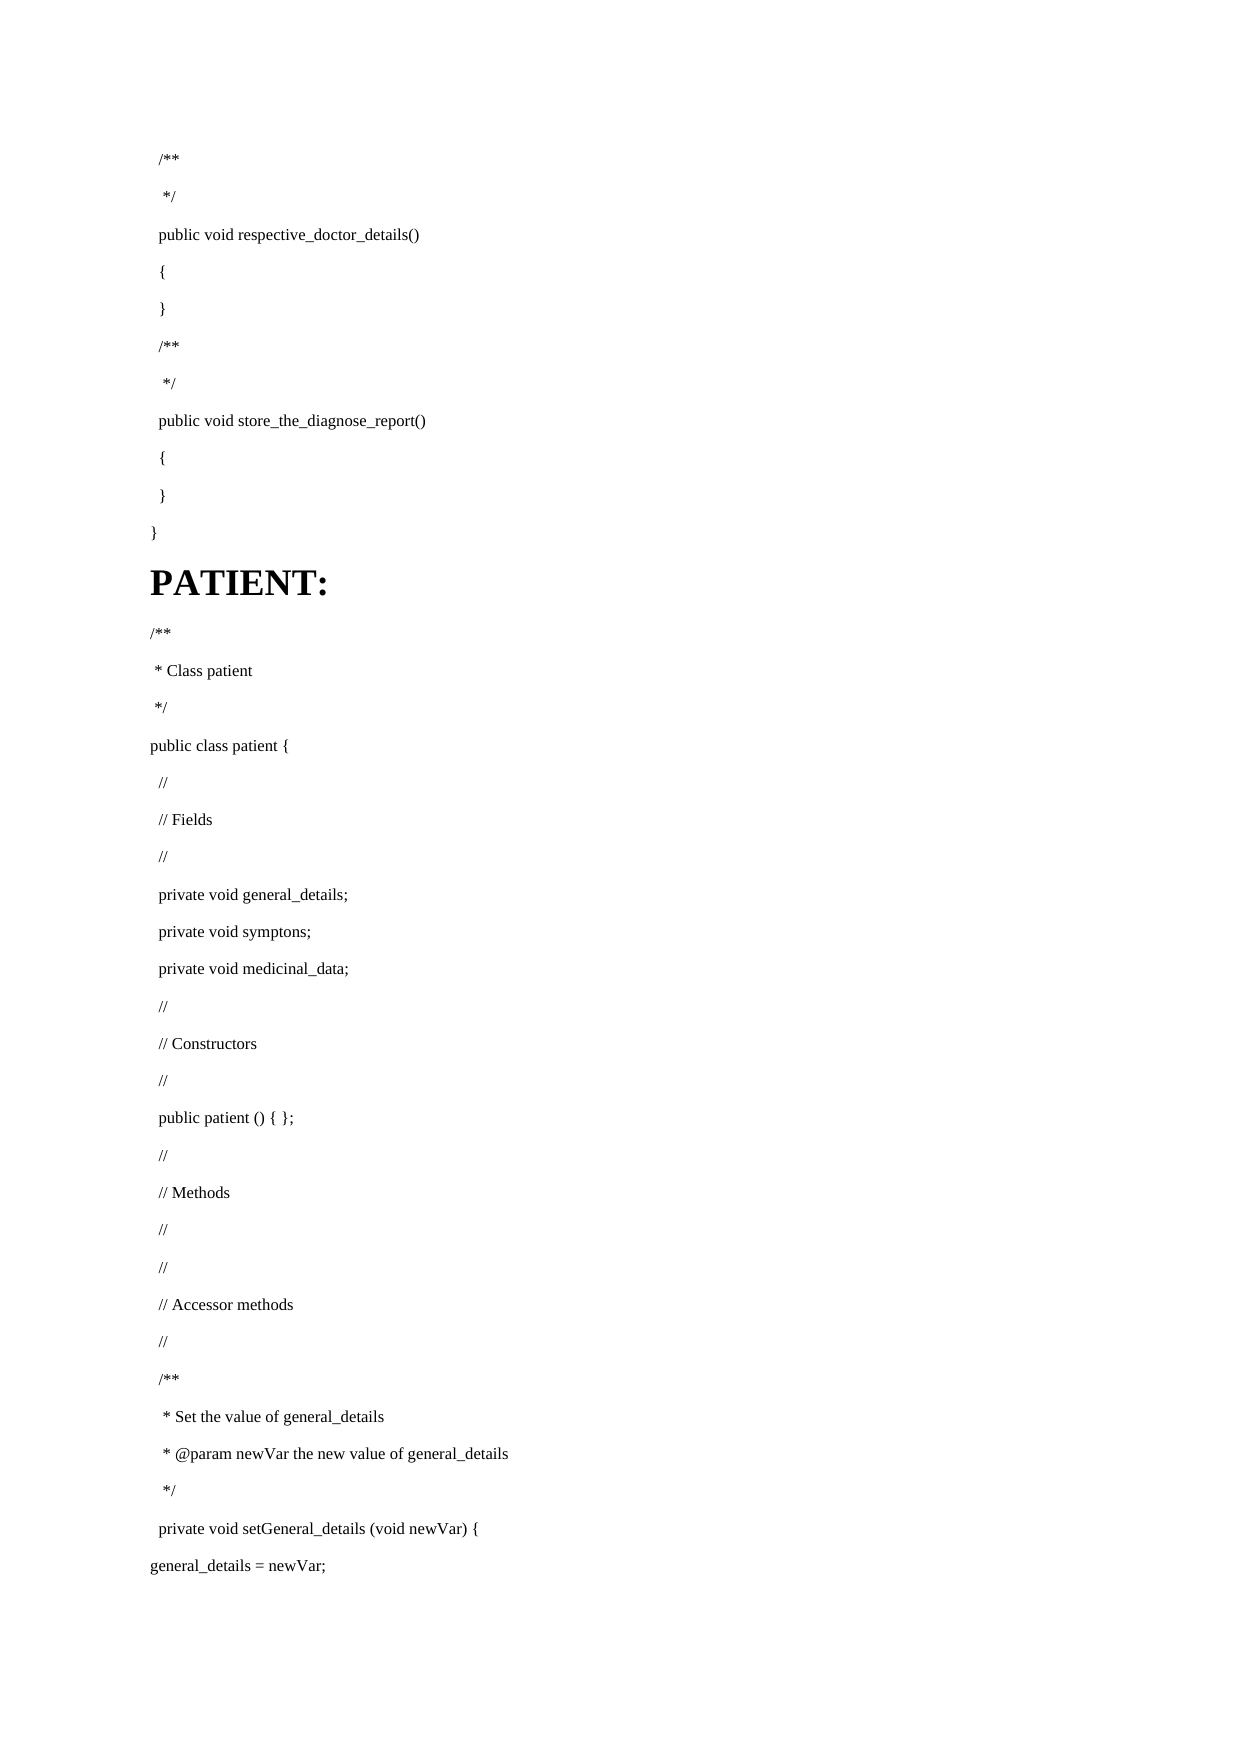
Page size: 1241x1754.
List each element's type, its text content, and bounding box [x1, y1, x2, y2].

text /** [150, 336, 1090, 356]
text private void setGeneral_details (void newVar) { [150, 1518, 1090, 1538]
text /** [150, 623, 1090, 643]
text // [150, 1257, 1090, 1277]
text */ [150, 1481, 1090, 1500]
text public void respective_doctor_details() [150, 224, 1090, 244]
text // [150, 847, 1090, 866]
text /** [150, 150, 1090, 169]
text public class patient { [150, 735, 1090, 754]
text } [150, 299, 1090, 318]
text /** [150, 1369, 1090, 1388]
text { [150, 448, 1090, 467]
text public void store_the_diagnose_report() [150, 411, 1090, 430]
text { [150, 262, 1090, 281]
text // [150, 773, 1090, 792]
text // [150, 1332, 1090, 1351]
text private void symptons; [150, 922, 1090, 941]
text * Class patient [150, 661, 1090, 680]
text // Methods [150, 1183, 1090, 1202]
text public patient () { }; [150, 1108, 1090, 1127]
text PATIENT: [150, 560, 1090, 603]
text // [150, 1071, 1090, 1090]
text // Accessor methods [150, 1295, 1090, 1314]
text * @param newVar the new value of general_details [150, 1444, 1090, 1463]
text // Fields [150, 810, 1090, 829]
text // [150, 1146, 1090, 1165]
text * Set the value of general_details [150, 1407, 1090, 1426]
text private void general_details; [150, 884, 1090, 904]
text } [150, 523, 1090, 542]
text // [150, 1220, 1090, 1239]
text // Constructors [150, 1034, 1090, 1053]
text // [150, 996, 1090, 1016]
text */ [150, 187, 1090, 206]
text private void medicinal_data; [150, 959, 1090, 978]
text general_details = newVar; [150, 1556, 1090, 1575]
text */ [150, 374, 1090, 393]
text */ [150, 698, 1090, 717]
text } [150, 486, 1090, 505]
